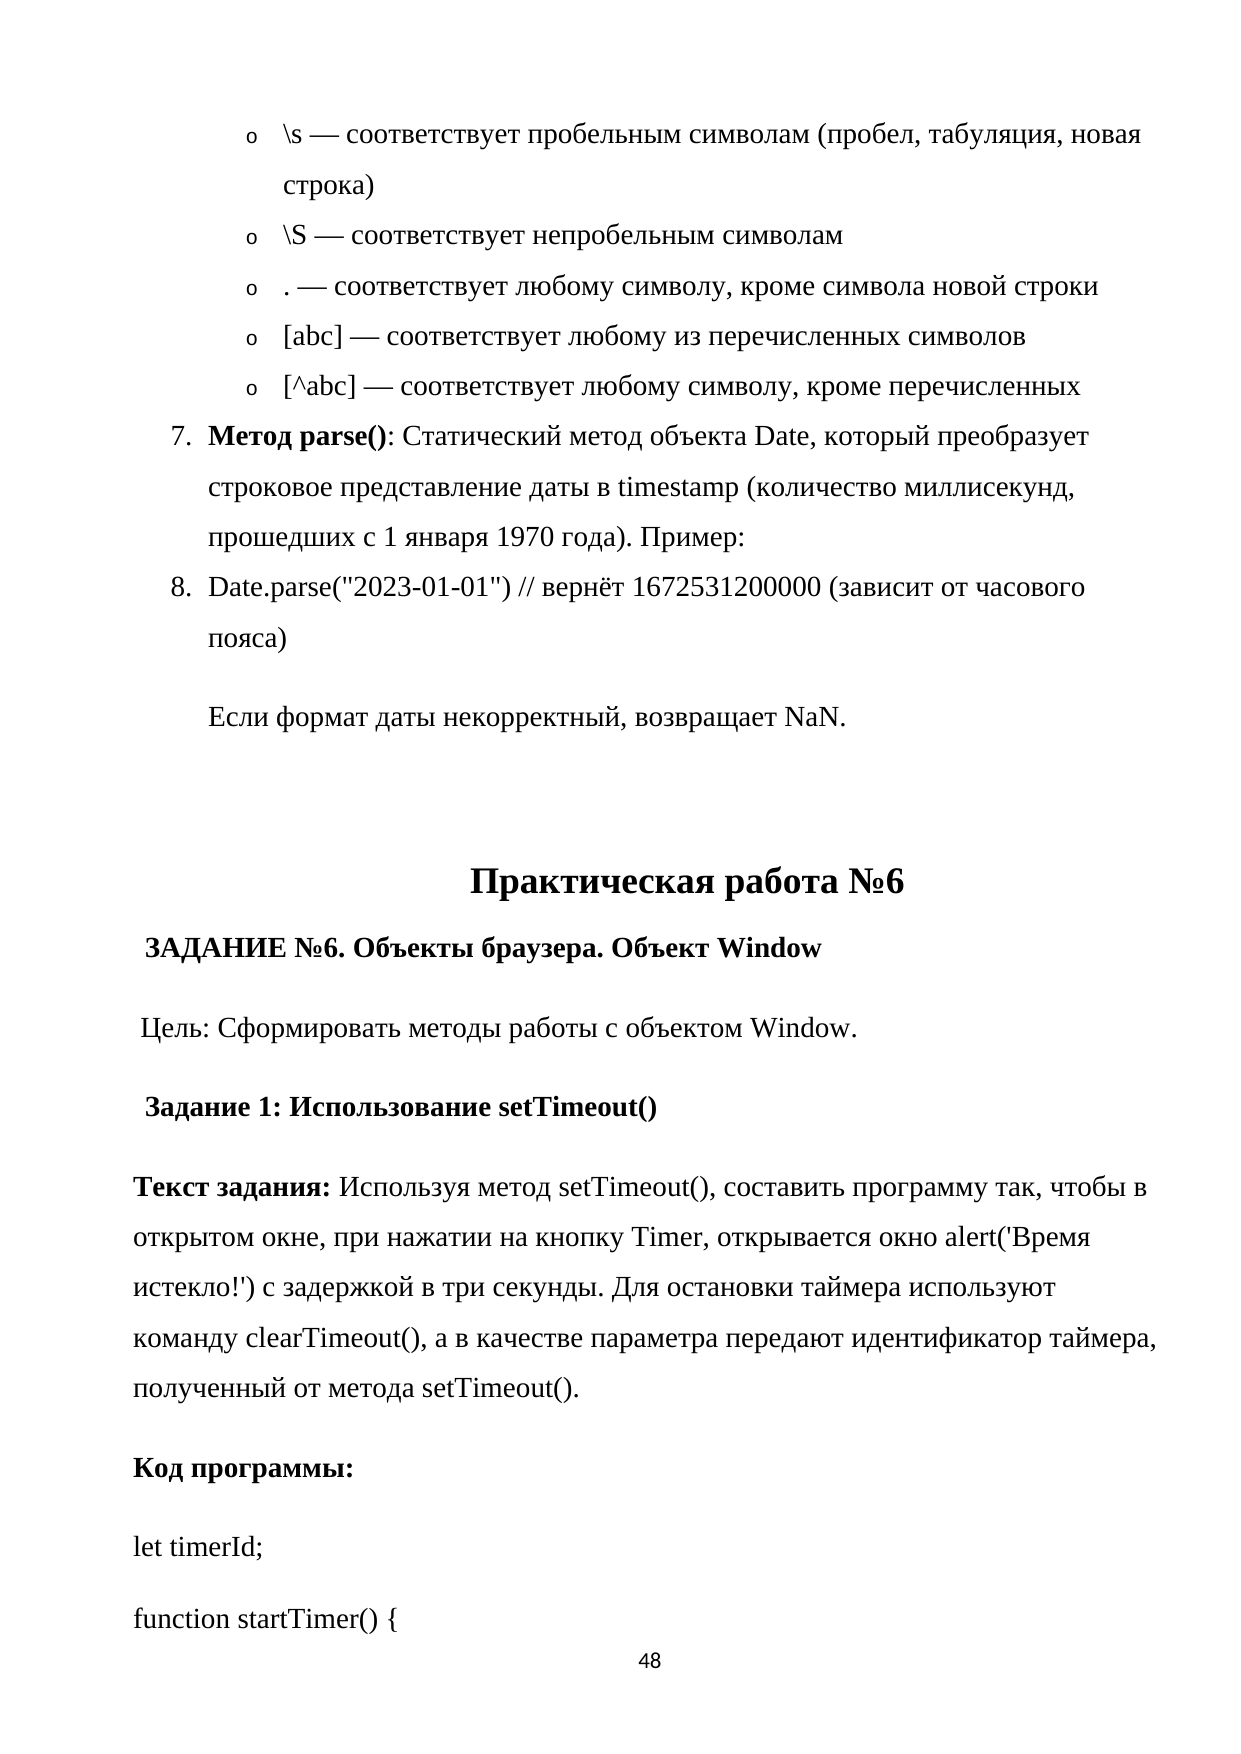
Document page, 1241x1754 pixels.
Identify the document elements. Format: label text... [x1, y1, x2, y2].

list Метод parse(): Статический метод объекта Date, который преобразует строковое представление даты в timestamp (количество миллисекунд, прошедших с 1 января 1970 года). Пример: [170, 418, 1166, 553]
text ЗАДАНИЕ №6. Объекты браузера. Объект Window [144, 931, 1155, 964]
list [^abc] — соответствует любому символу, кроме перечисленных [245, 368, 1166, 402]
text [133, 1529, 1166, 1635]
text Если формат даты некорректный, возвращает NaN. [208, 699, 1166, 733]
text Код программы: [133, 1450, 1166, 1483]
list \S — соответствует непробельным символам [245, 217, 1166, 251]
list [abc] — соответствует любому из перечисленных символов [245, 318, 1166, 351]
text Задание 1: Использование setTimeout() [144, 1089, 1155, 1123]
text Текст задания: Используя метод setTimeout(), составить программу так, чтобы в открытом окне, при нажатии на кнопку Timer, открывается окно alert('Время истекло!') с задержкой в три секунды. Для остановки таймера используют команду clearTimeout(), а в качестве параметра передают идентификатор таймера, полученный от метода setTimeout(). [133, 1169, 1166, 1404]
text Цель: Сформировать методы работы с объектом Window. [133, 1010, 1166, 1043]
list . — соответствует любому символу, кроме символа новой строки [245, 268, 1166, 301]
list \s — соответствует пробельным символам (пробел, табуляция, новая строка) [245, 117, 1166, 201]
text Практическая работа №6 [208, 858, 1166, 901]
list Date.parse("2023-01-01") // вернёт 1672531200000 (зависит от часового пояса) [170, 569, 1166, 653]
